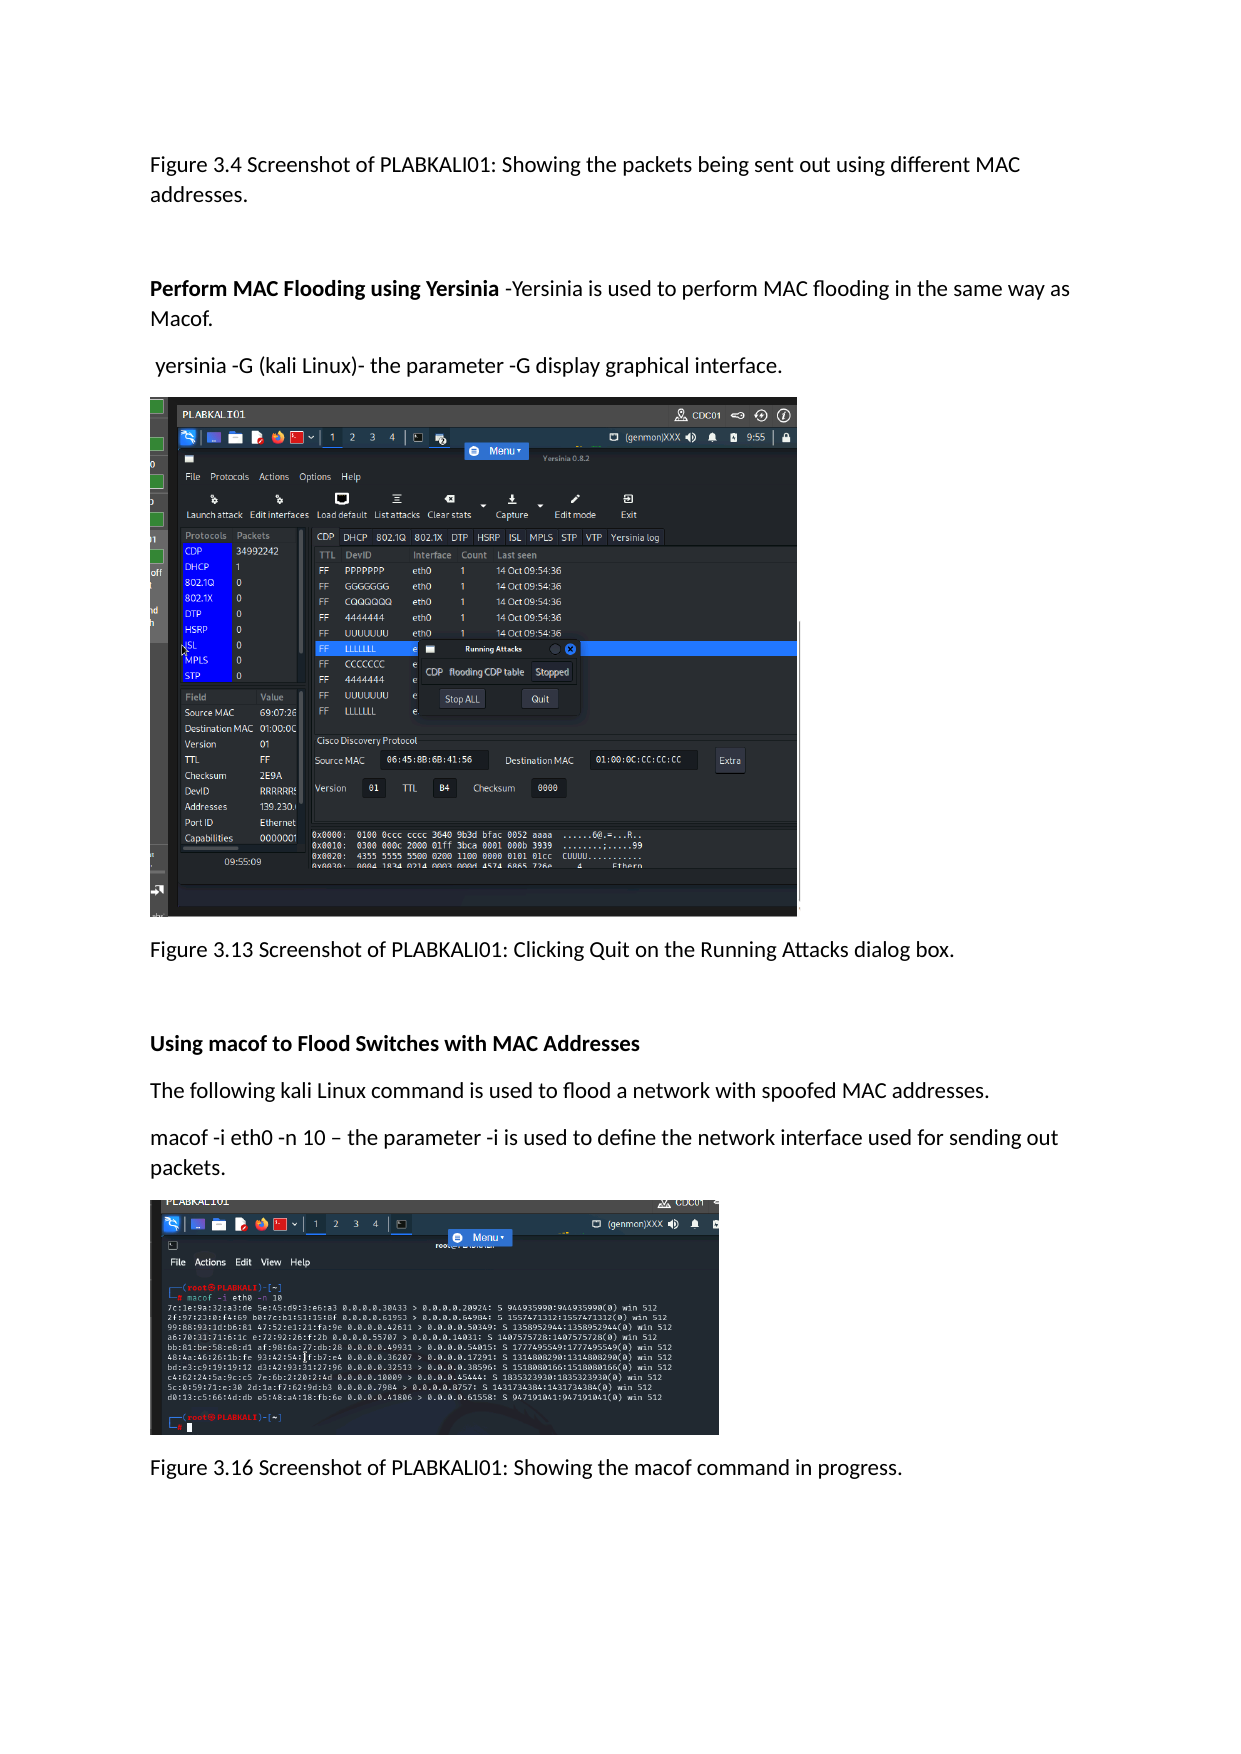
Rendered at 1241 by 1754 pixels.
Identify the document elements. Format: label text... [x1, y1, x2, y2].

text Figure 3.16 Screenshot of PLABKALI01: Showing the macof command in progress. [150, 1453, 1090, 1481]
picture [150, 1200, 719, 1435]
picture [150, 397, 800, 917]
text macof -i eth0 -n 10 – the parameter -i is used to define the network interface used for sending out packets. [150, 1123, 1090, 1181]
text The following kali Linux command is used to flood a network with spoofed MAC addresses. [150, 1076, 1090, 1104]
text Figure 3.13 Screenshot of PLABKALI01: Clicking Quit on the Running Attacks dialog box. [150, 936, 1090, 963]
text Using macof to Flood Switches with MAC Addresses [150, 1029, 1090, 1057]
text yersinia -G (kali Linux)- the parameter -G display graphical interface. [150, 351, 1090, 379]
text Perform MAC Flooding using Yersinia -Yersinia is used to perform MAC flooding in the same way as Macof. [150, 274, 1090, 332]
text Figure 3.4 Screenshot of PLABKALI01: Showing the packets being sent out using different MAC addresses. [150, 150, 1090, 208]
